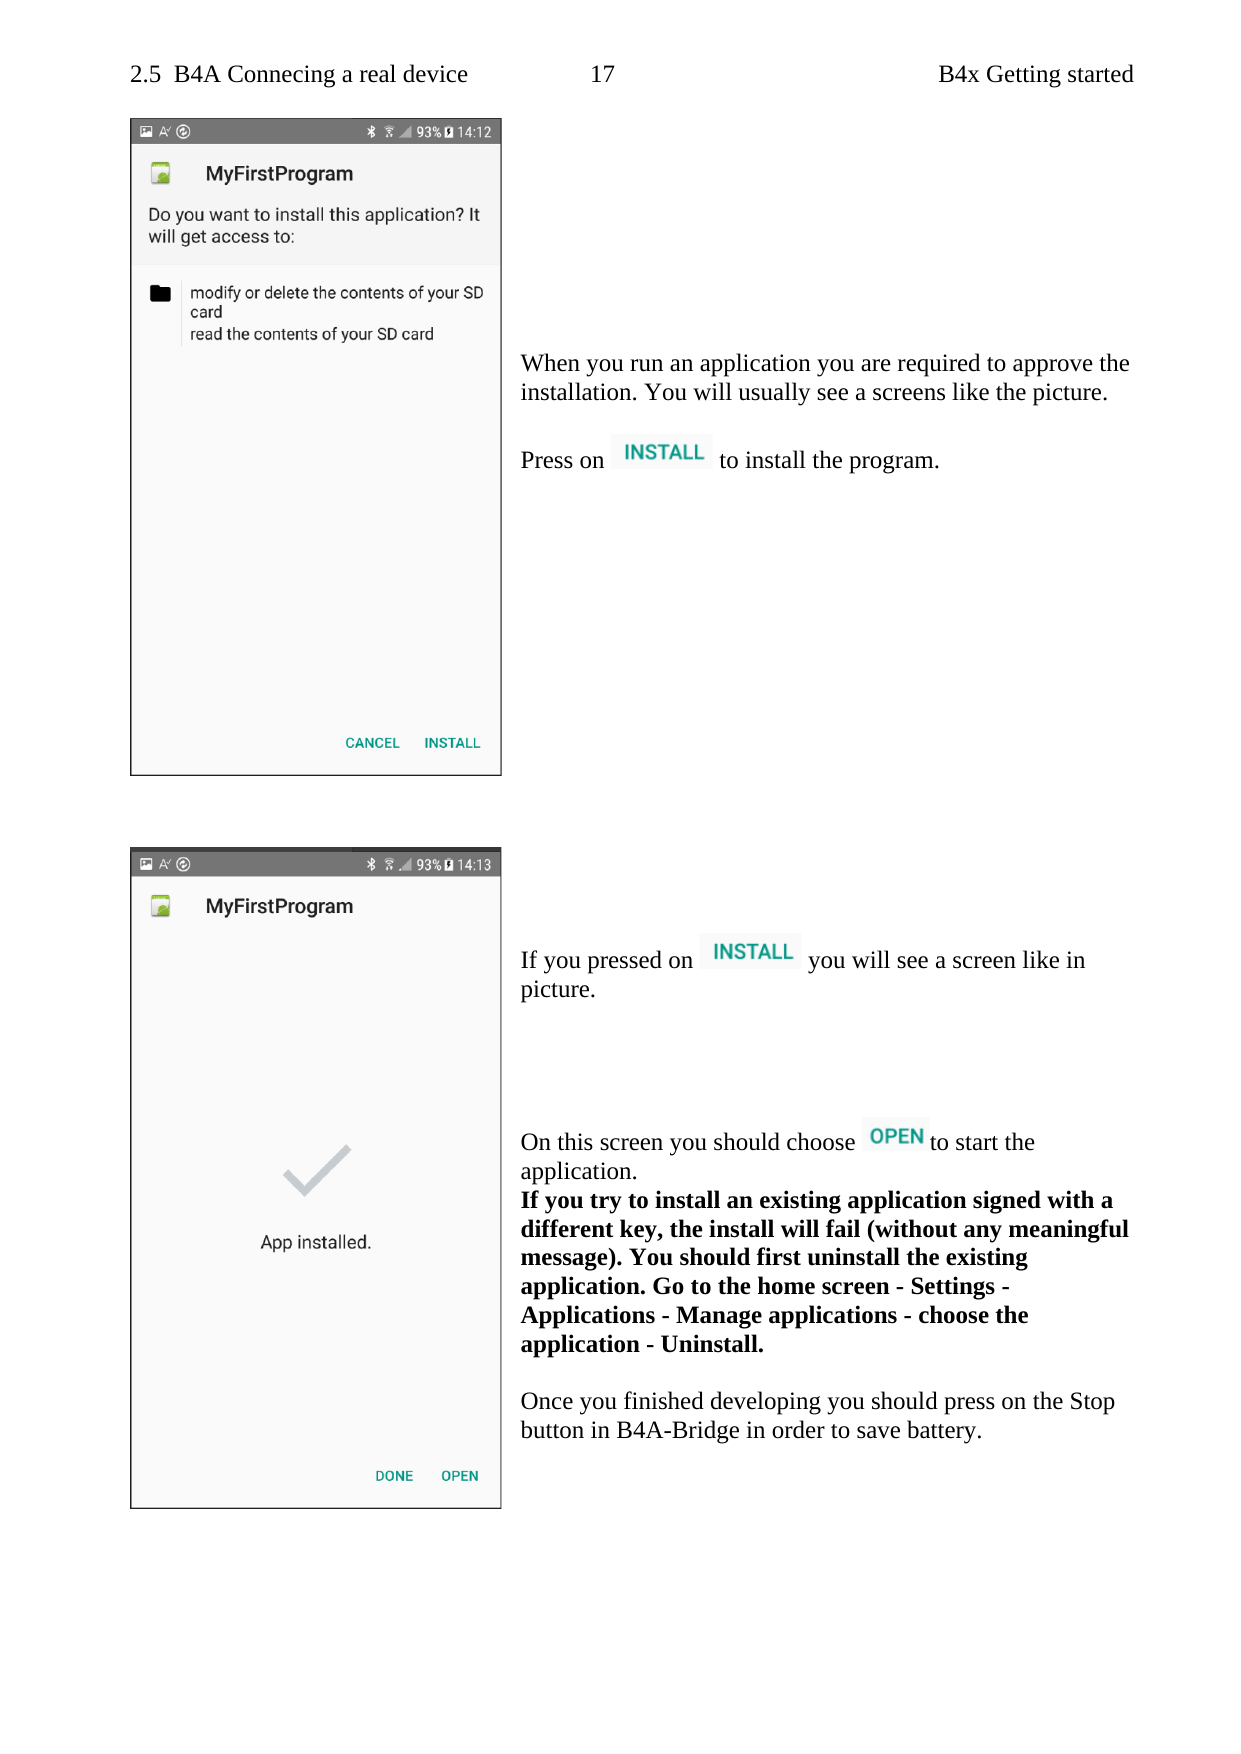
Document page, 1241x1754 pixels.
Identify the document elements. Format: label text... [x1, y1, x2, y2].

picture [130, 847, 502, 1509]
picture [610, 434, 713, 469]
picture [130, 118, 502, 776]
picture [699, 933, 802, 969]
picture [861, 1117, 930, 1151]
text When you run an application you are required to approve the installation. You will usually see a screens like the picture. [502, 348, 1134, 406]
text If you pressed on you will see a screen like in picture. [502, 934, 1134, 1002]
text On this screen you should choose to start the application. If you try to install an existing application signed with a different key, the install will fail (without any meaningful message). You should first uninstall the existing application. Go to the home screen - Settings - Applications - Manage applications - choose the application - Uninstall. Once you finished developing you should press on the Stop button in B4A-Bridge in order to save battery. [502, 1089, 1134, 1444]
text Press on to install the program. [502, 434, 1134, 474]
